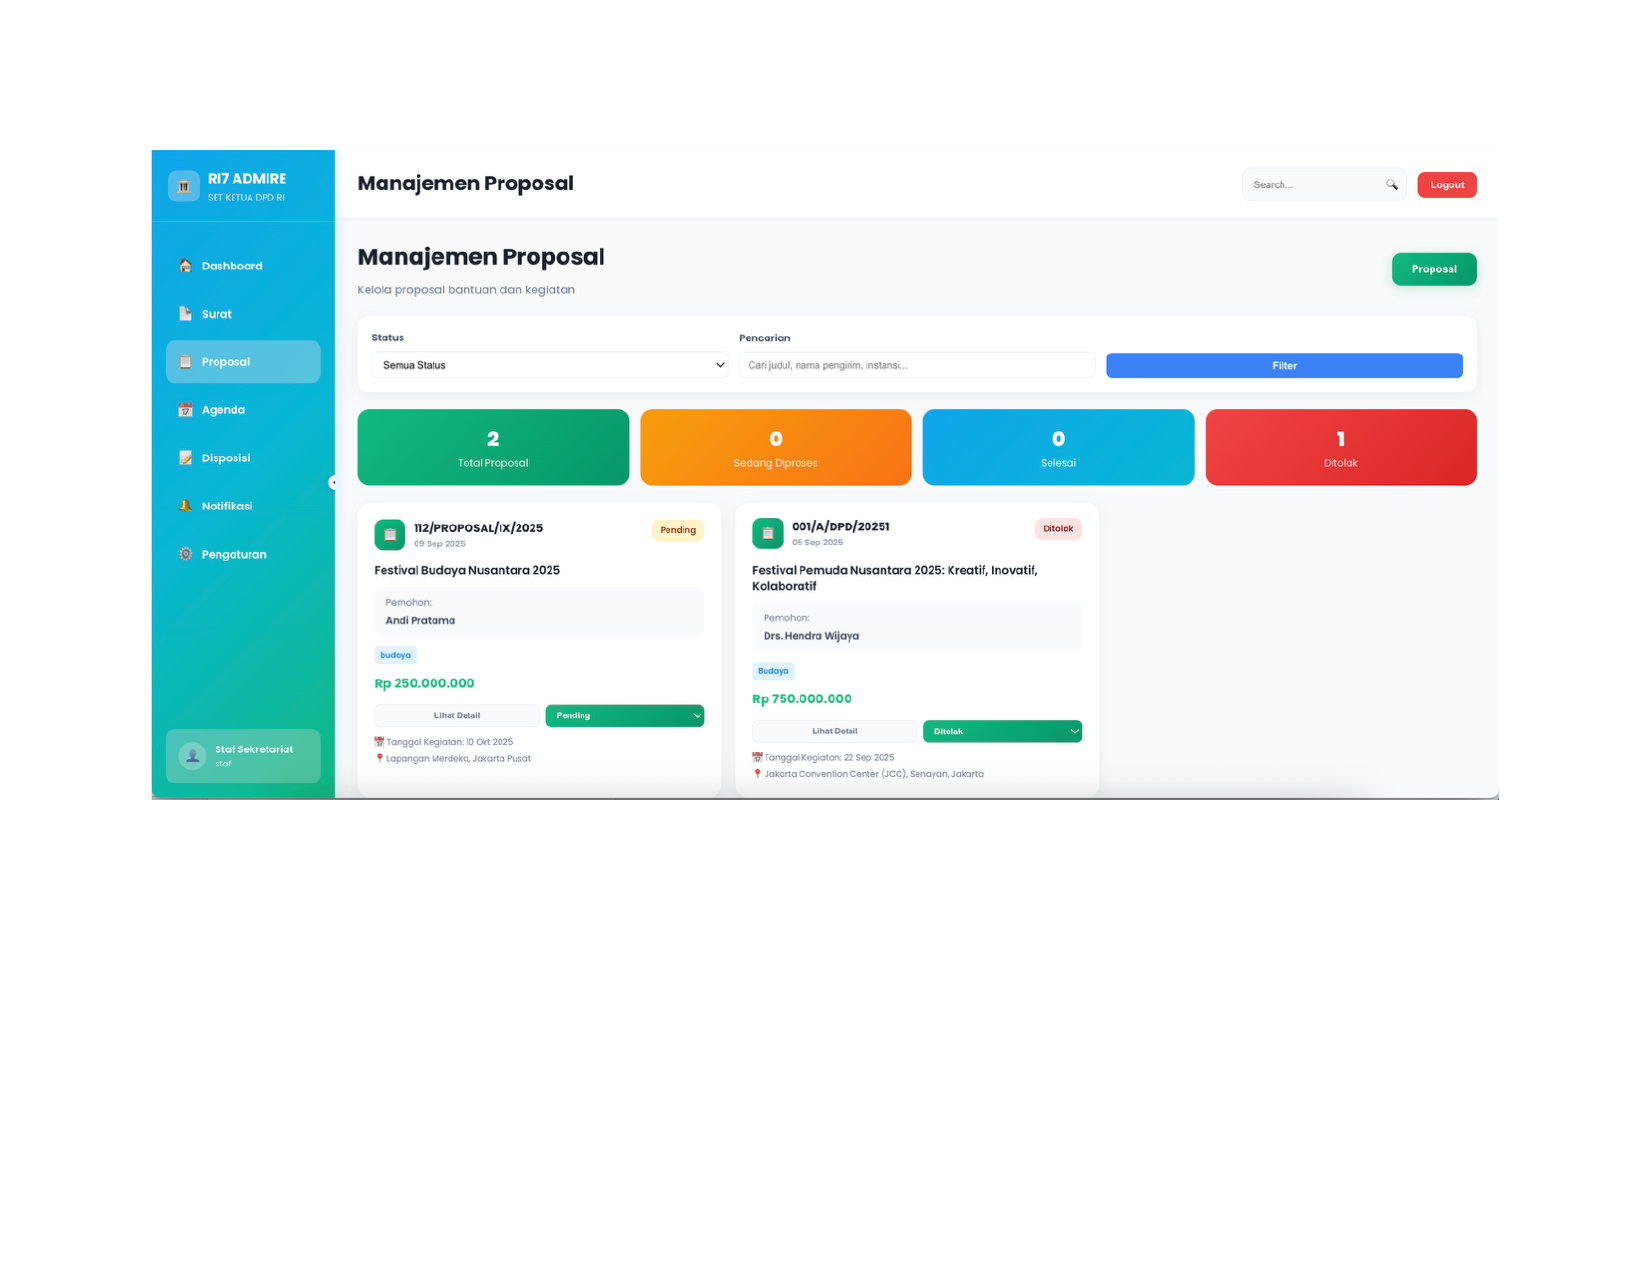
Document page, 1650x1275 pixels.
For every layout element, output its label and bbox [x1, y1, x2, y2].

picture [203, 261, 208, 269]
picture [221, 310, 231, 318]
picture [261, 194, 268, 200]
picture [203, 310, 215, 318]
picture [179, 403, 192, 416]
picture [209, 173, 228, 183]
picture [234, 174, 268, 183]
picture [151, 150, 1499, 800]
picture [235, 263, 255, 269]
picture [169, 171, 199, 201]
picture [180, 306, 191, 320]
picture [180, 259, 191, 272]
picture [207, 262, 229, 269]
picture [211, 408, 222, 415]
picture [271, 174, 285, 183]
